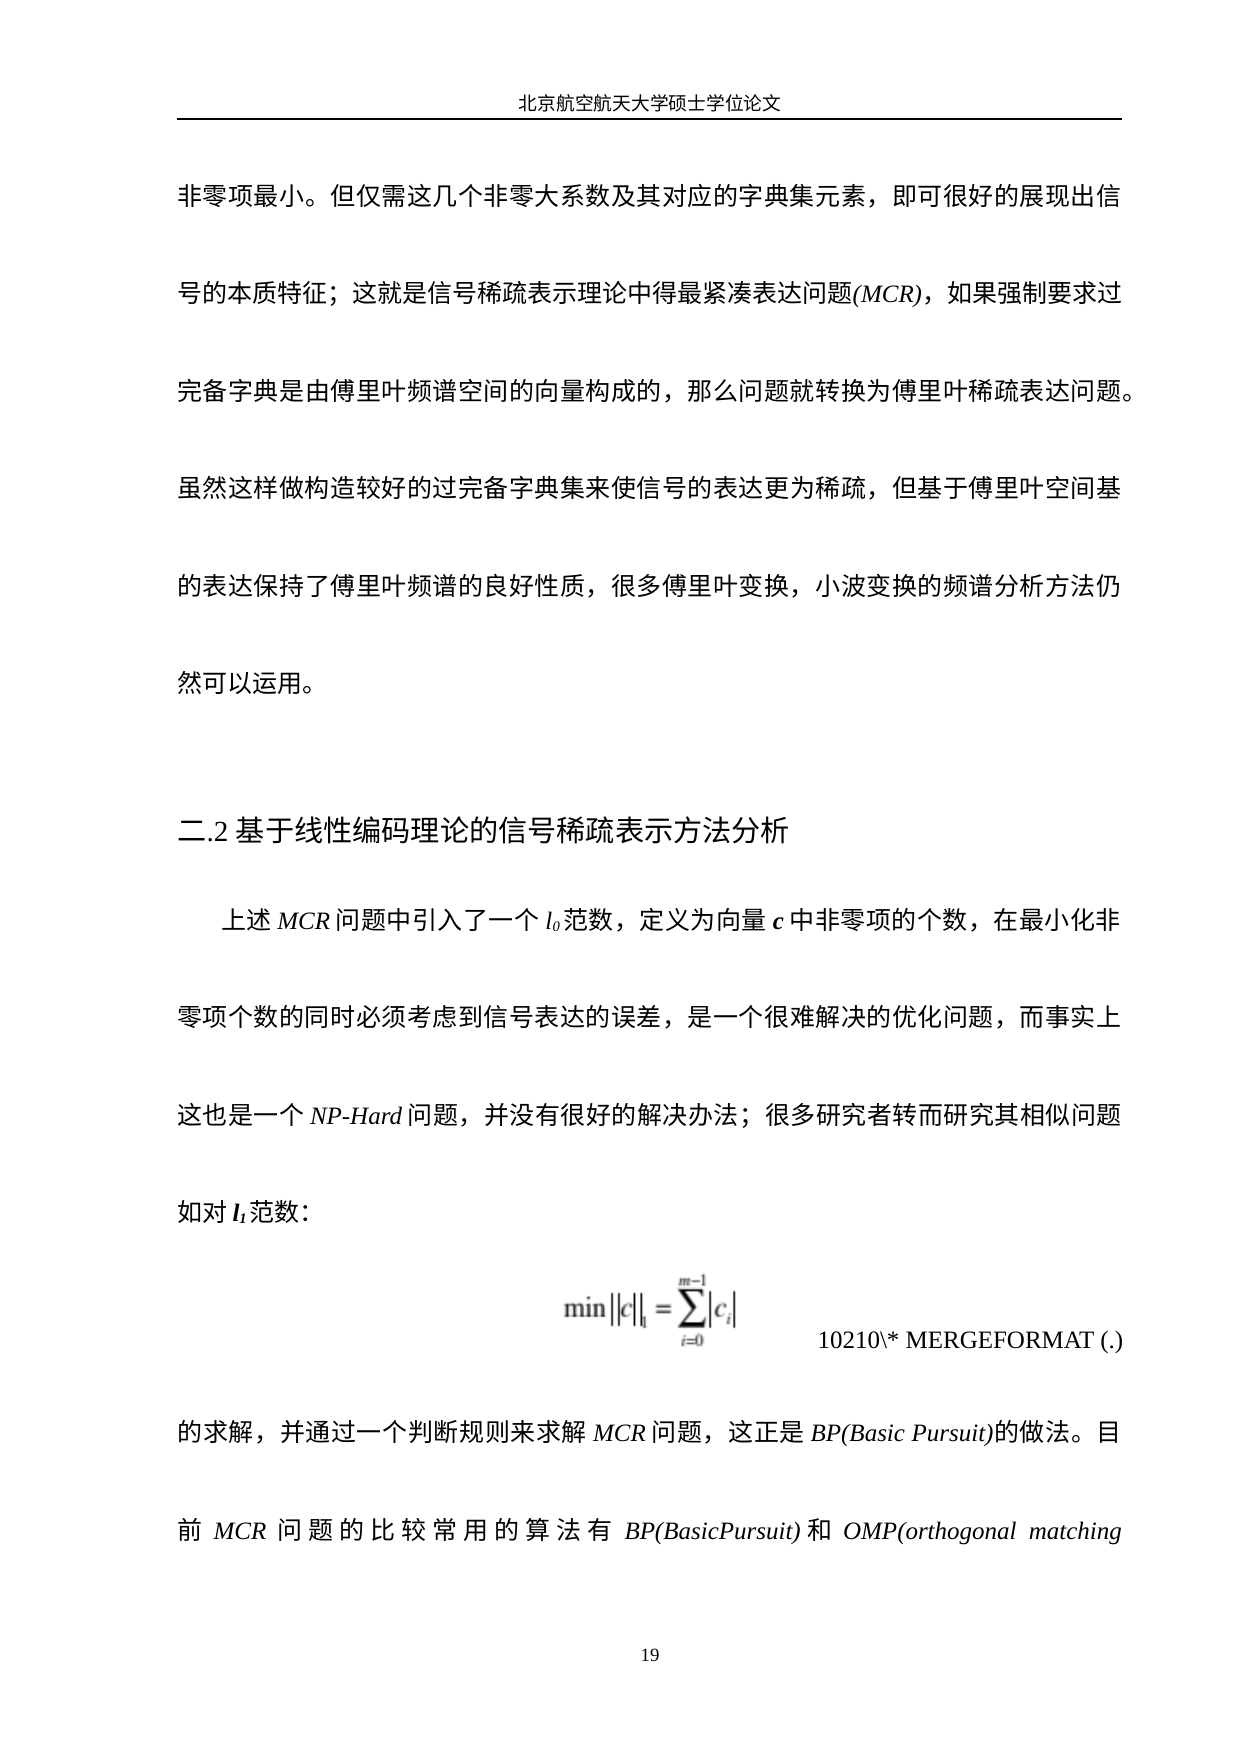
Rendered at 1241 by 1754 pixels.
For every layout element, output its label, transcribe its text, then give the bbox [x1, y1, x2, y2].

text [177, 162, 1122, 714]
subtitle 基于线性编码理论的信号稀疏表示方法分析 [177, 796, 1122, 861]
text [177, 1398, 1122, 1561]
text 上述MCR问题中引入了一个l0范数，定义为向量c中非零项的个数，在最小化非零项个数的同时必须考虑到信号表达的误差，是一个很难解决的优化问题，而事实上这也是一个NP-Hard问题，并没有很好的解决办法；很多研究者转而研究其相似问题如对l1范数： [177, 886, 1122, 1243]
